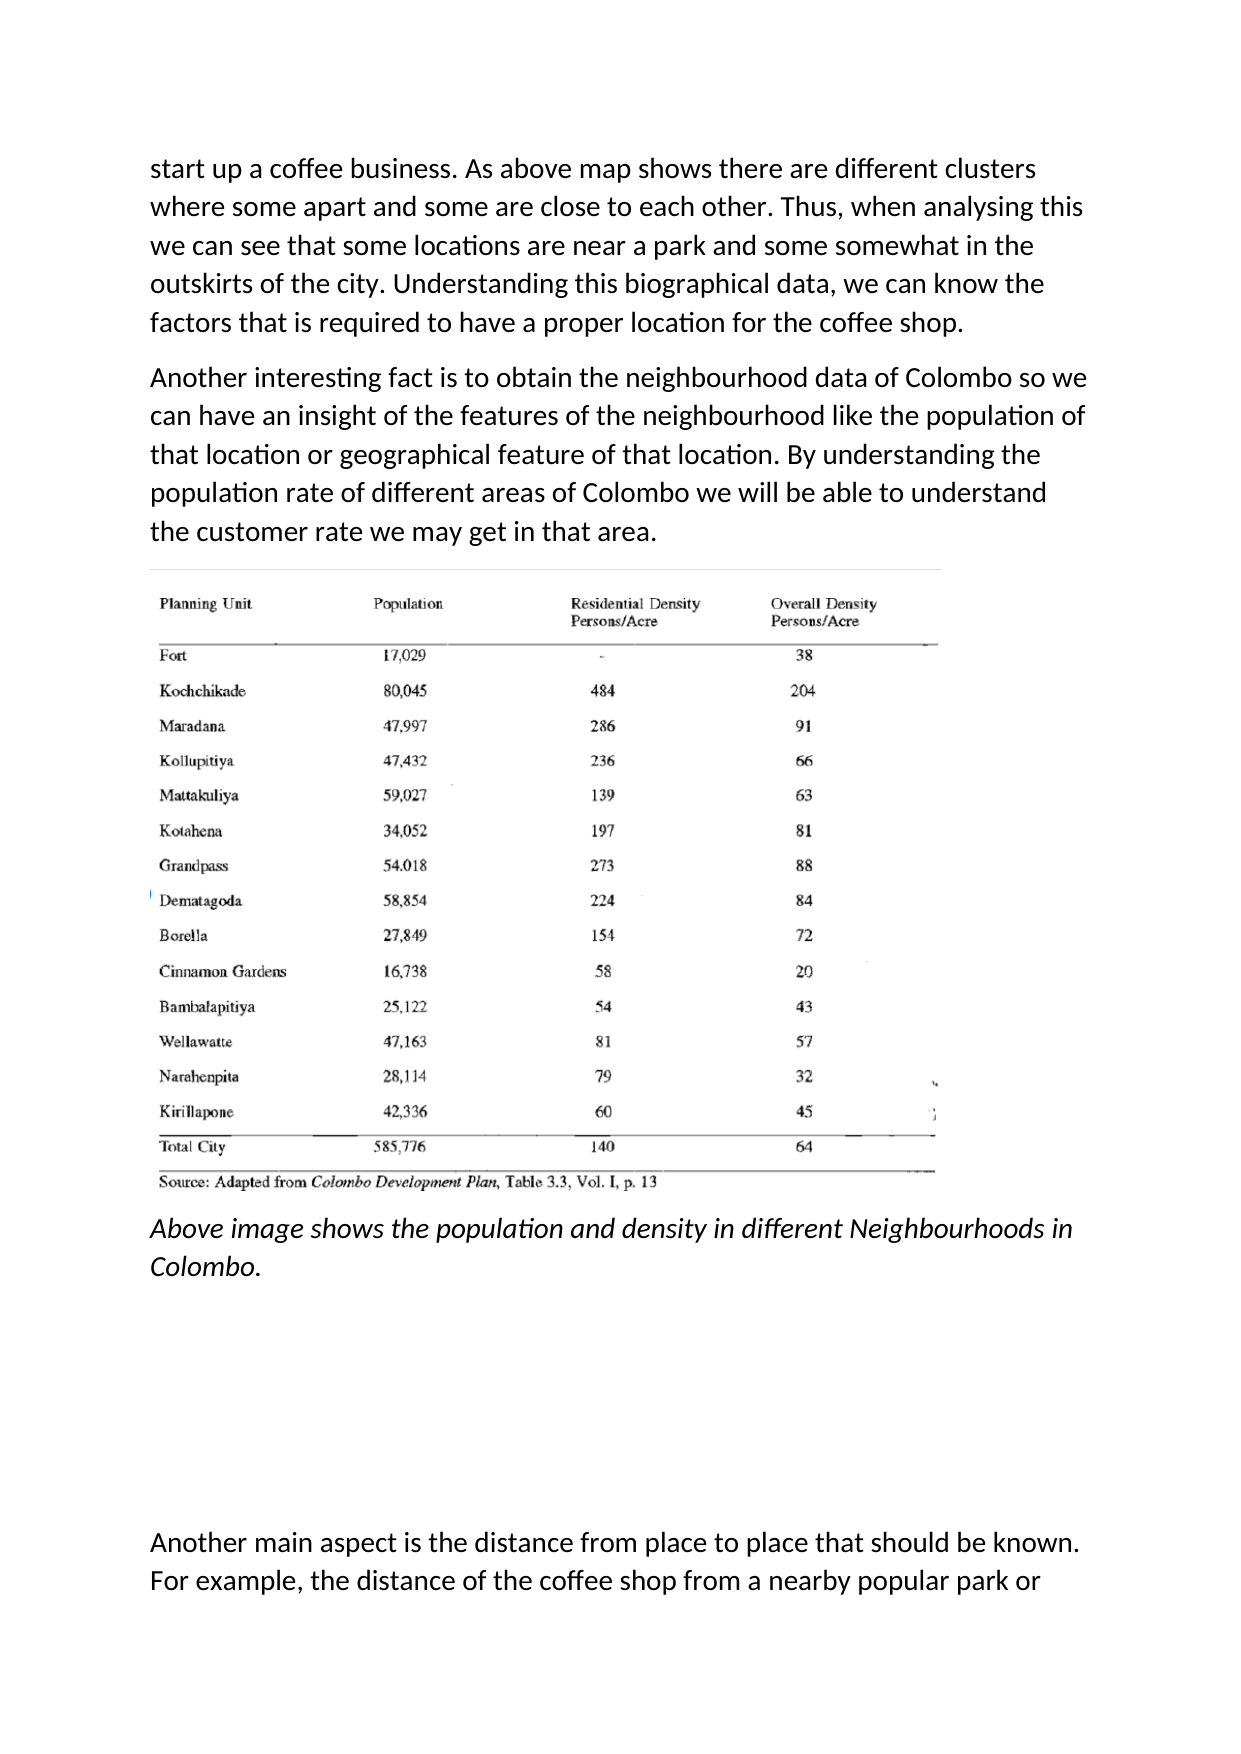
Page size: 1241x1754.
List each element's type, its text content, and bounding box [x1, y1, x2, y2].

text Another interesting fact is to obtain the neighbourhood data of Colombo so we can have an insight of the features of the neighbourhood like the population of that location or geographical feature of that location. By understanding the population rate of different areas of Colombo we will be able to understand the customer rate we may get in that area. [150, 359, 1090, 548]
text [150, 150, 1090, 339]
text Above image shows the population and density in different Neighbourhoods in Colombo. [150, 1210, 1090, 1284]
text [150, 1524, 1090, 1598]
picture [150, 567, 942, 1192]
